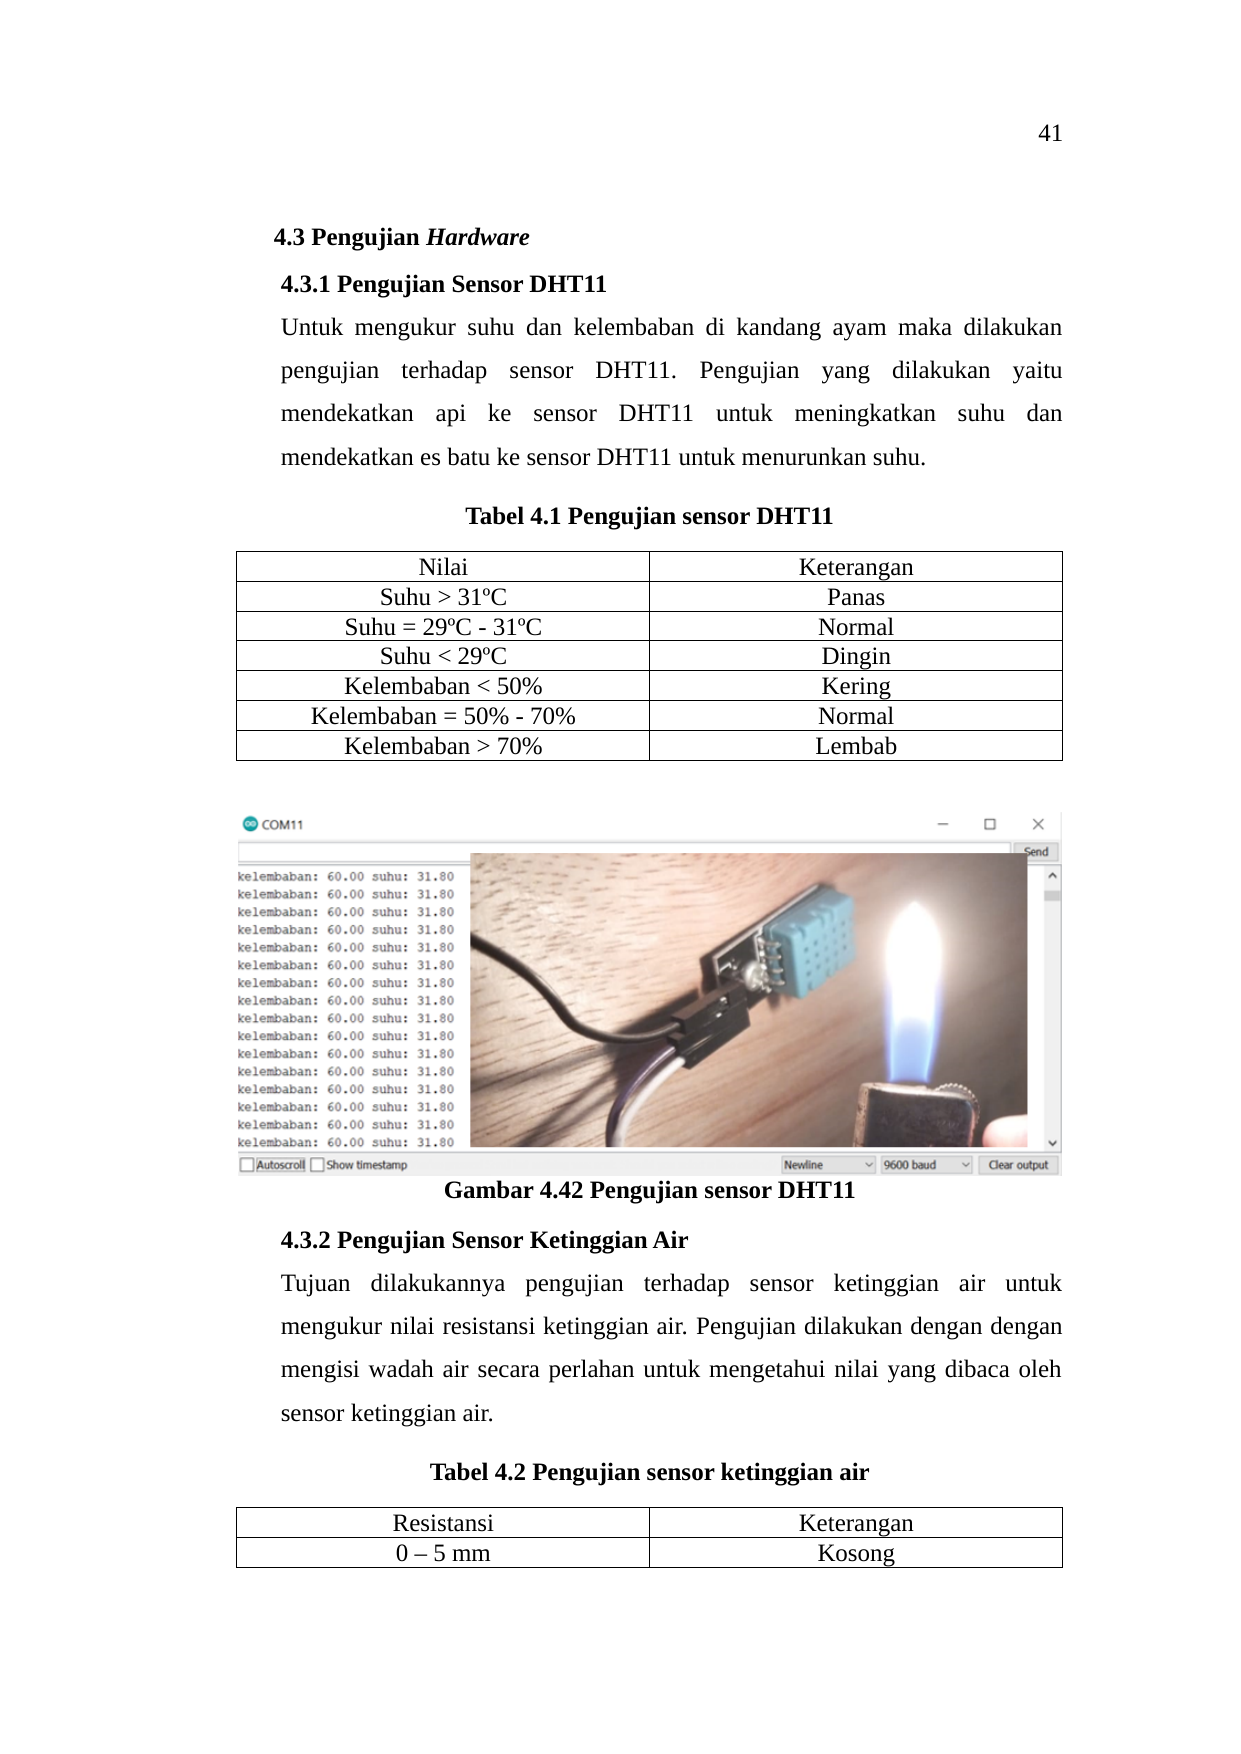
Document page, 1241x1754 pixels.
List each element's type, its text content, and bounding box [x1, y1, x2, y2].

text Tujuan dilakukannya pengujian terhadap sensor ketinggian air untuk mengukur nilai resistansi ketinggian air. Pengujian dilakukan dengan dengan mengisi wadah air secara perlahan untuk mengetahui nilai yang dibaca oleh sensor ketinggian air. [281, 1268, 1063, 1426]
table_cell Kosong [650, 1538, 1062, 1567]
table_header Resistansi [237, 1508, 649, 1537]
text Untuk mengukur suhu dan kelembaban di kandang ayam maka dilakukan pengujian terhadap sensor DHT11. Pengujian yang dilakukan yaitu mendekatkan api ke sensor DHT11 untuk meningkatkan suhu dan mendekatkan es batu ke sensor DHT11 untuk menurunkan suhu. [281, 312, 1063, 470]
text Tabel 4.1 Pengujian sensor DHT11 [236, 501, 1063, 530]
table_cell Suhu > 31ºC [237, 582, 649, 611]
table_cell Kelembaban > 70% [237, 731, 649, 759]
text Tabel 4.2 Pengujian sensor ketinggian air [236, 1457, 1063, 1486]
table_cell Normal [650, 612, 1062, 640]
subtitle Pengujian Hardware [274, 222, 1063, 251]
picture [236, 810, 1063, 1176]
table_cell Kelembaban = 50% - 70% [237, 701, 649, 730]
table_cell Normal [650, 701, 1062, 730]
table_cell Kelembaban < 50% [237, 671, 649, 700]
table_cell Panas [650, 582, 1062, 611]
table_cell Suhu < 29ºC [237, 641, 649, 670]
table_header Keterangan [650, 1508, 1062, 1537]
table_cell Kering [650, 671, 1062, 700]
table_cell 0 – 5 mm [237, 1538, 649, 1567]
table_cell Lembab [650, 731, 1062, 759]
subtitle Pengujian Sensor DHT11 [281, 269, 1063, 298]
subtitle Pengujian Sensor Ketinggian Air [281, 1225, 1063, 1254]
table_header Keterangan [650, 552, 1062, 581]
table_cell Dingin [650, 641, 1062, 670]
table_header Nilai [237, 552, 649, 581]
table_cell Suhu = 29ºC - 31ºC [237, 612, 649, 640]
